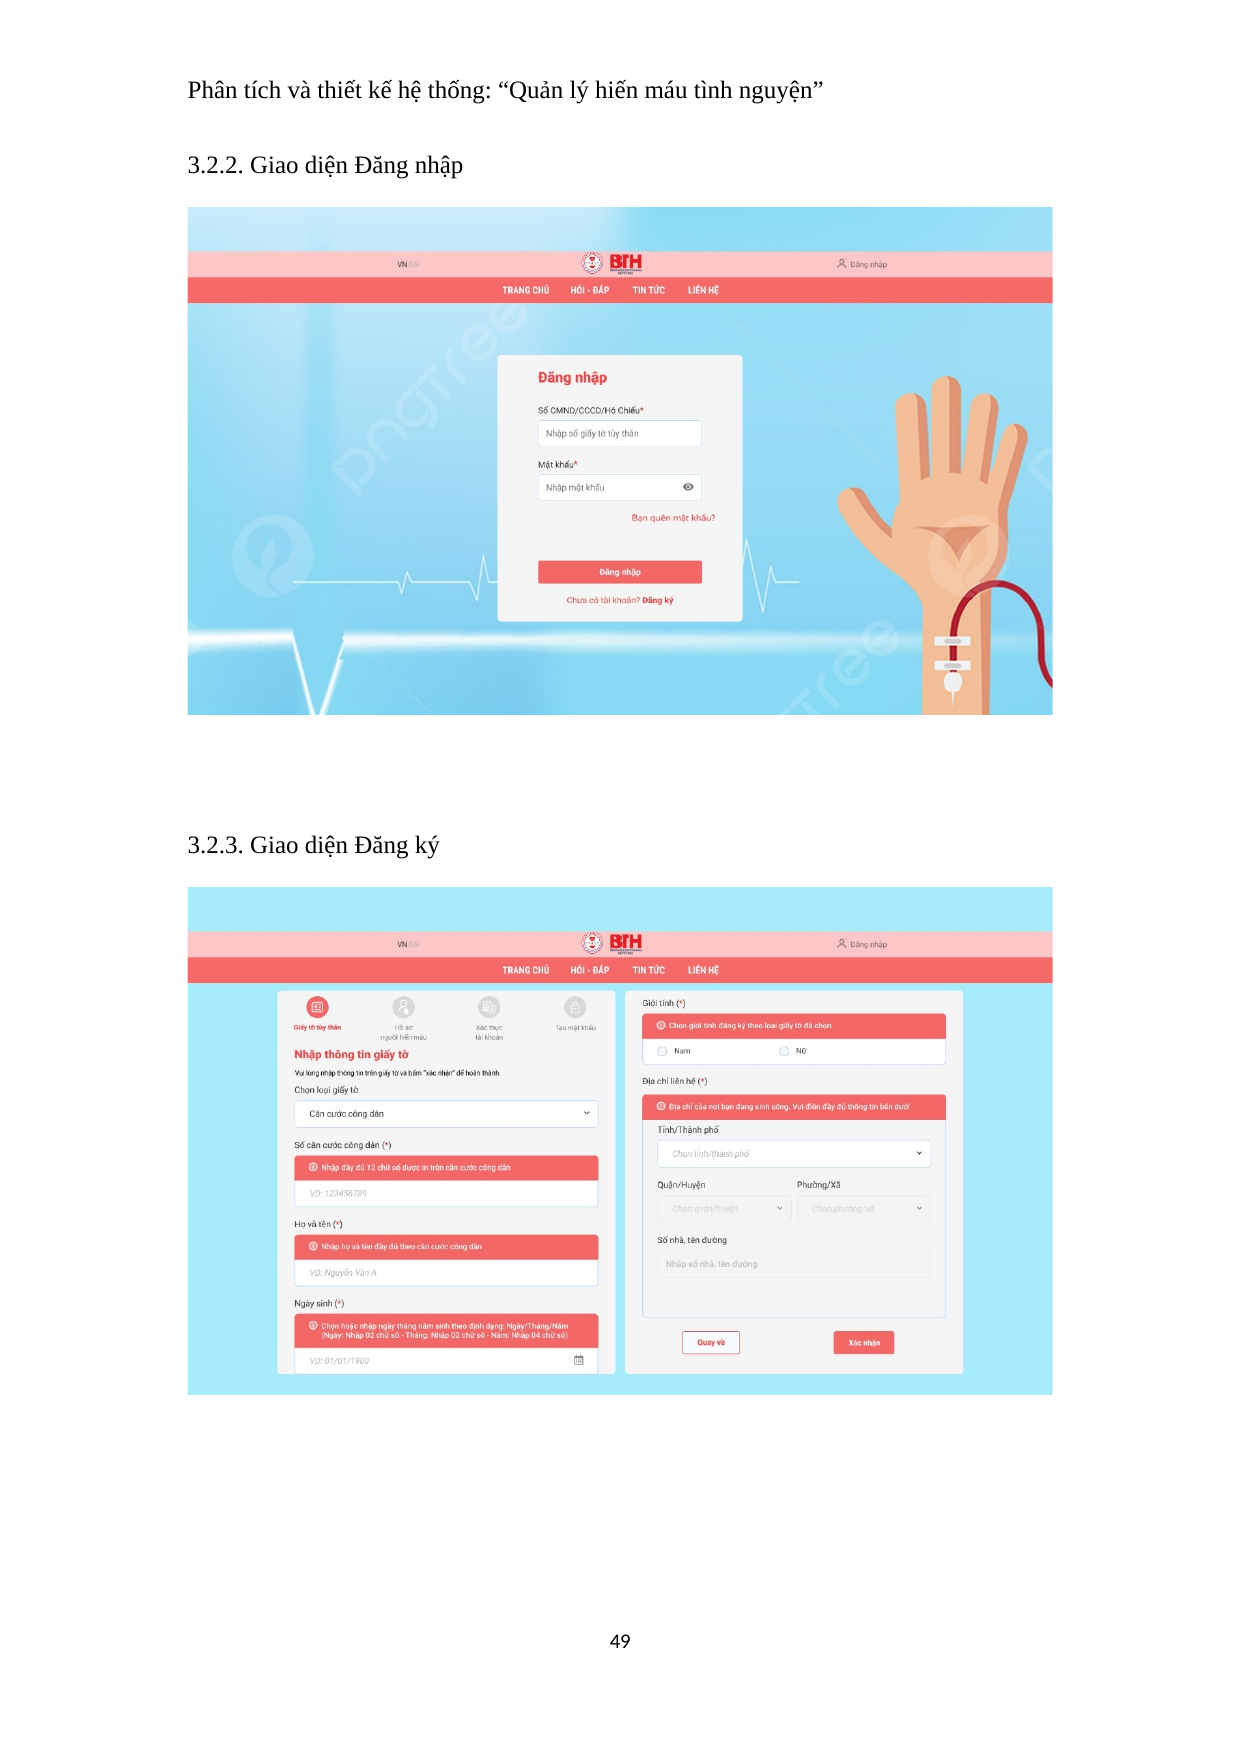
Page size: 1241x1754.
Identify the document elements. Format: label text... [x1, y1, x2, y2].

subtitle 3.2.3. Giao diện Đăng ký [187, 830, 1053, 859]
subtitle 3.2.2. Giao diện Đăng nhập [187, 150, 1053, 179]
picture [187, 887, 1053, 1395]
picture [187, 207, 1053, 715]
